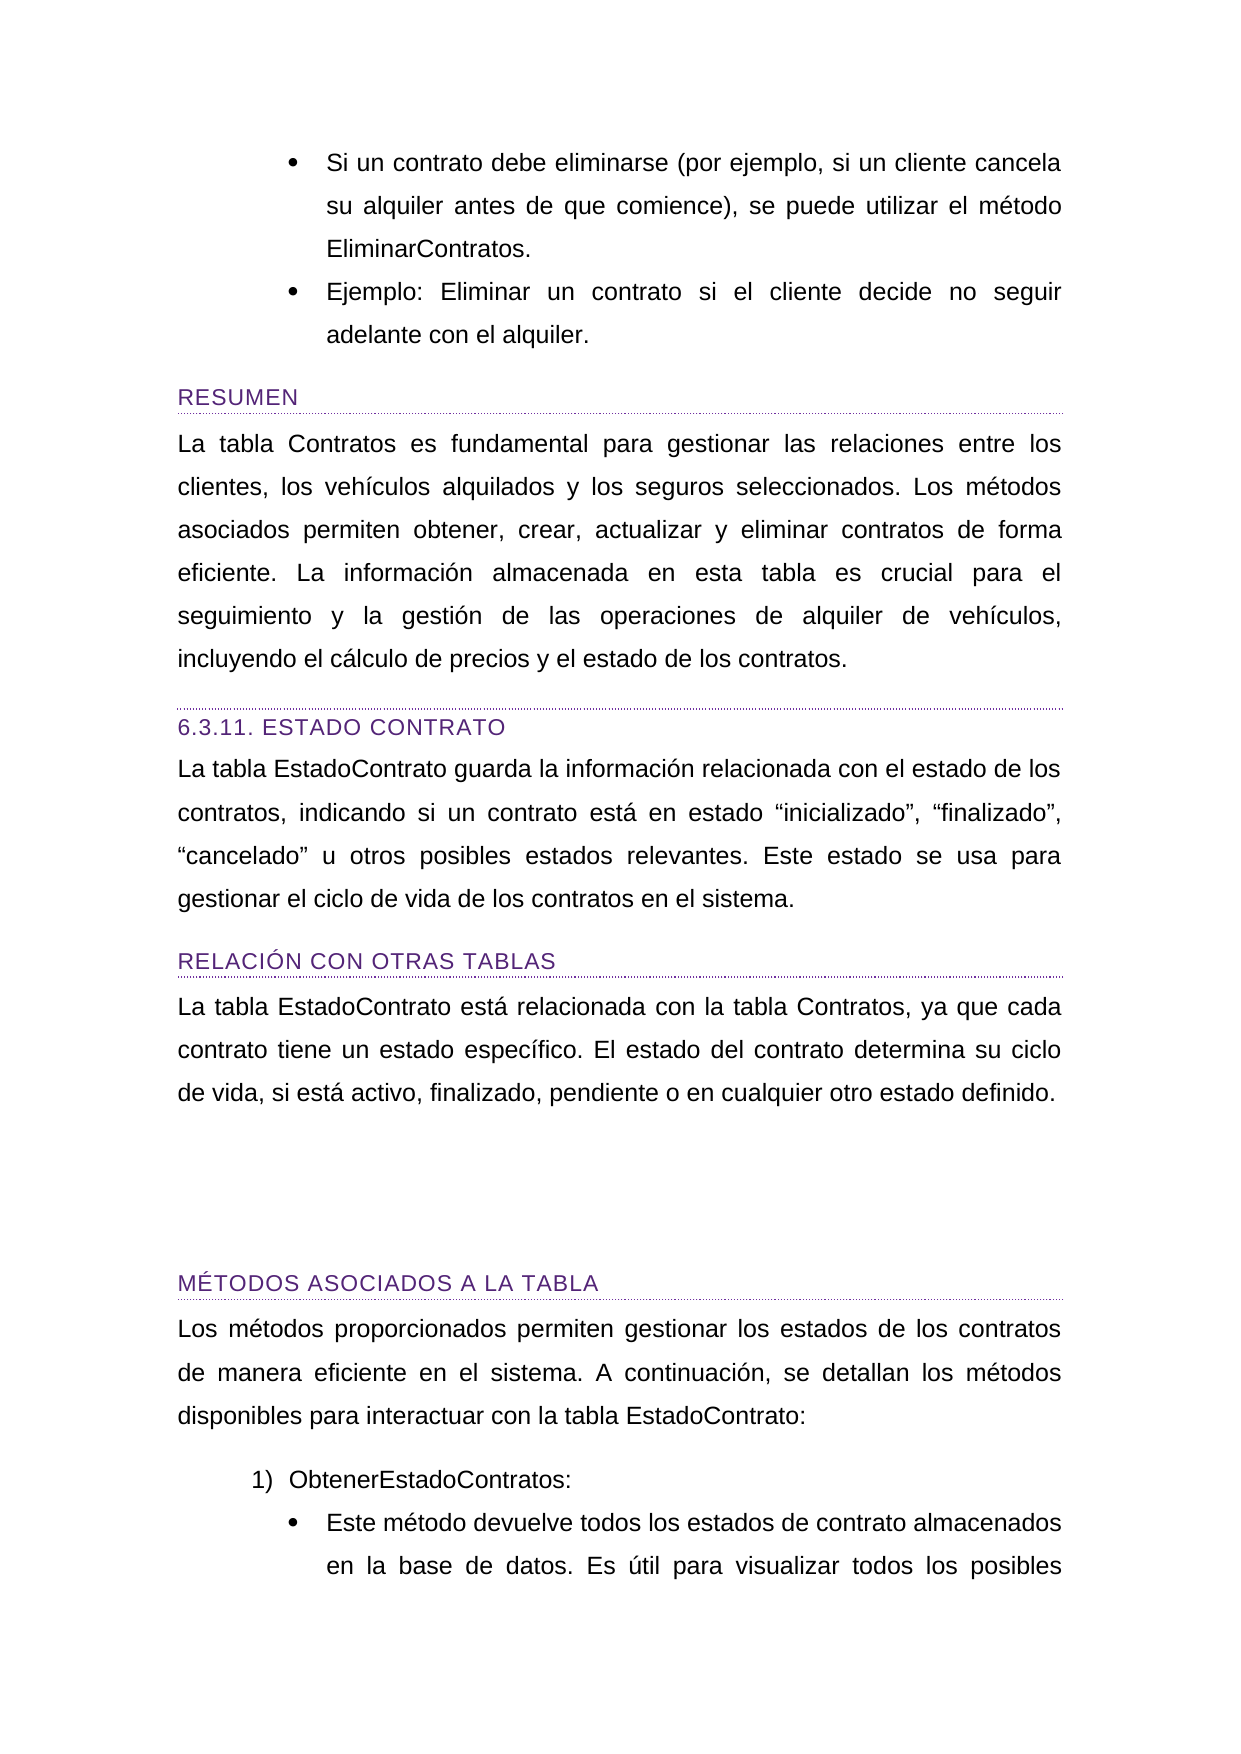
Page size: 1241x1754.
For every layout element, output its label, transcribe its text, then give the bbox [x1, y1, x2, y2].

list Si un contrato debe eliminarse (por ejemplo, si un cliente cancela su alquiler antes de que comience), se puede utilizar el método EliminarContratos. [288, 148, 1063, 263]
subtitle Relación con otras tablas [177, 948, 1063, 978]
text La tabla EstadoContrato guarda la información relacionada con el estado de los contratos, indicando si un contrato está en estado “inicializado”, “finalizado”, “cancelado” u otros posibles estados relevantes. Este estado se usa para gestionar el ciclo de vida de los contratos en el sistema. [177, 754, 1063, 913]
text La tabla Contratos es fundamental para gestionar las relaciones entre los clientes, los vehículos alquilados y los seguros seleccionados. Los métodos asociados permiten obtener, crear, actualizar y eliminar contratos de forma eficiente. La información almacenada en esta tabla es crucial para el seguimiento y la gestión de las operaciones de alquiler de vehículos, incluyendo el cálculo de precios y el estado de los contratos. [177, 428, 1063, 673]
subtitle Resumen [177, 384, 1063, 414]
list Ejemplo: Eliminar un contrato si el cliente decide no seguir adelante con el alquiler. [288, 277, 1063, 349]
text La tabla EstadoContrato está relacionada con la tabla Contratos, ya que cada contrato tiene un estado específico. El estado del contrato determina su ciclo de vida, si está activo, finalizado, pendiente o en cualquier otro estado definido. [177, 992, 1063, 1107]
list ObtenerEstadoContratos: [251, 1465, 1063, 1493]
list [288, 1508, 1063, 1580]
text Los métodos proporcionados permiten gestionar los estados de los contratos de manera eficiente en el sistema. A continuación, se detallan los métodos disponibles para interactuar con la tabla EstadoContrato: [177, 1314, 1063, 1429]
subtitle Métodos asociados a la tabla [177, 1270, 1063, 1300]
subtitle 6.3.11. Estado contrato [177, 708, 1063, 740]
